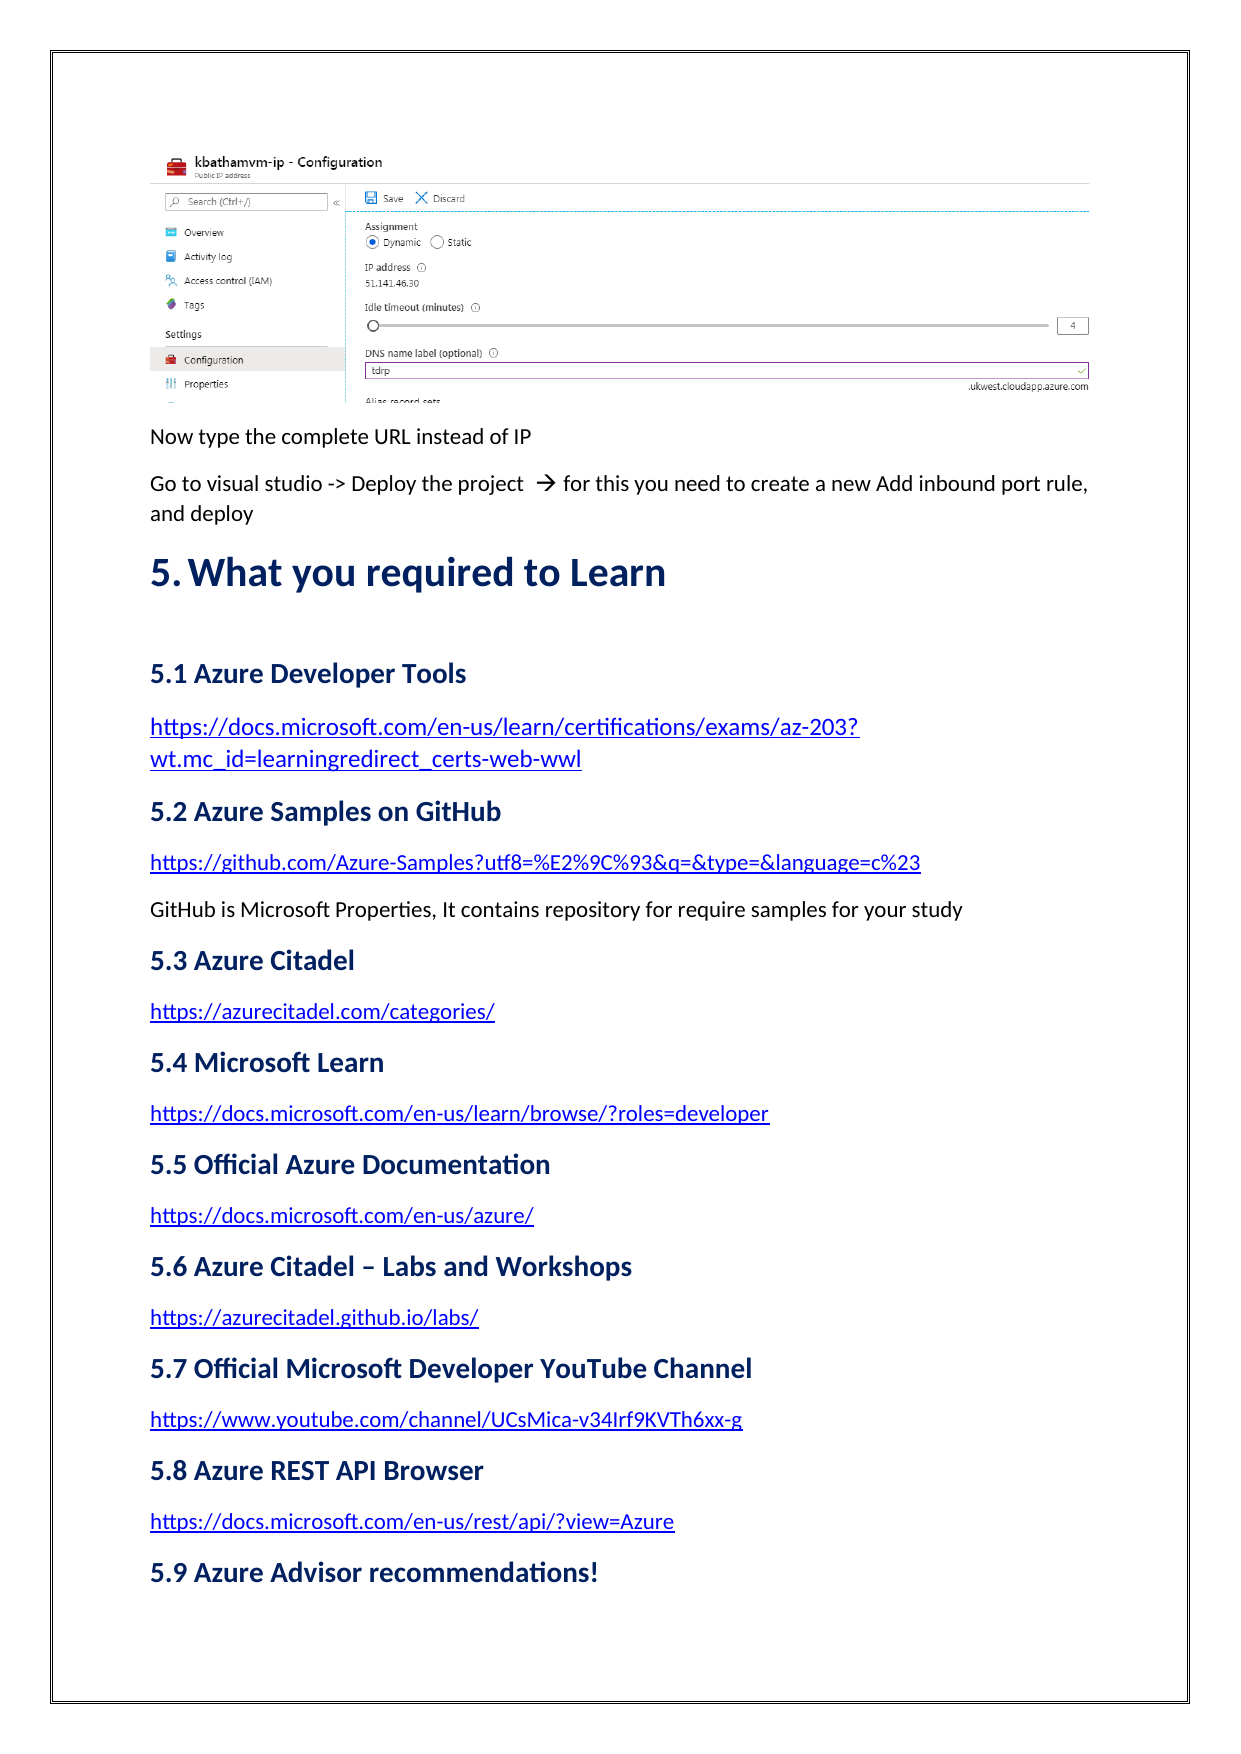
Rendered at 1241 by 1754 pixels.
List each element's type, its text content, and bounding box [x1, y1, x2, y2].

list Azure Advisor recommendations! [150, 1554, 1090, 1589]
text https://docs.microsoft.com/en-us/rest/api/?view=Azure [150, 1507, 1090, 1535]
text https://www.youtube.com/channel/UCsMica-v34Irf9KVTh6xx-g [150, 1405, 1090, 1433]
text https://azurecitadel.com/categories/ [150, 997, 1090, 1025]
list Azure Developer Tools [150, 656, 1090, 691]
text Now type the complete URL instead of IP [150, 422, 1090, 450]
picture [150, 150, 1090, 403]
list Microsoft Learn [150, 1044, 1090, 1080]
text https://docs.microsoft.com/en-us/azure/ [150, 1201, 1090, 1229]
text https://docs.microsoft.com/en-us/learn/certifications/exams/az-203?wt.mc_id=learningredirect_certs-web-wwl [150, 711, 1090, 774]
text https://docs.microsoft.com/en-us/learn/browse/?roles=developer [150, 1099, 1090, 1127]
list Azure REST API Browser [150, 1452, 1090, 1488]
list Official Azure Documentation [150, 1146, 1090, 1182]
text https://github.com/Azure-Samples?utf8=%E2%9C%93&q=&type=&language=c%23 [150, 848, 1090, 876]
list Azure Samples on GitHub [150, 793, 1090, 829]
list Azure Citadel [150, 942, 1090, 978]
list Official Microsoft Developer YouTube Channel [150, 1350, 1090, 1386]
text Go to visual studio -> Deploy the project for this you need to create a new Add inbound port rule, and deploy [150, 469, 1090, 527]
text https://azurecitadel.github.io/labs/ [150, 1303, 1090, 1331]
list Azure Citadel – Labs and Workshops [150, 1248, 1090, 1284]
text GitHub is Microsoft Properties, It contains repository for require samples for your study [150, 895, 1090, 923]
list What you required to Learn [150, 546, 1090, 597]
